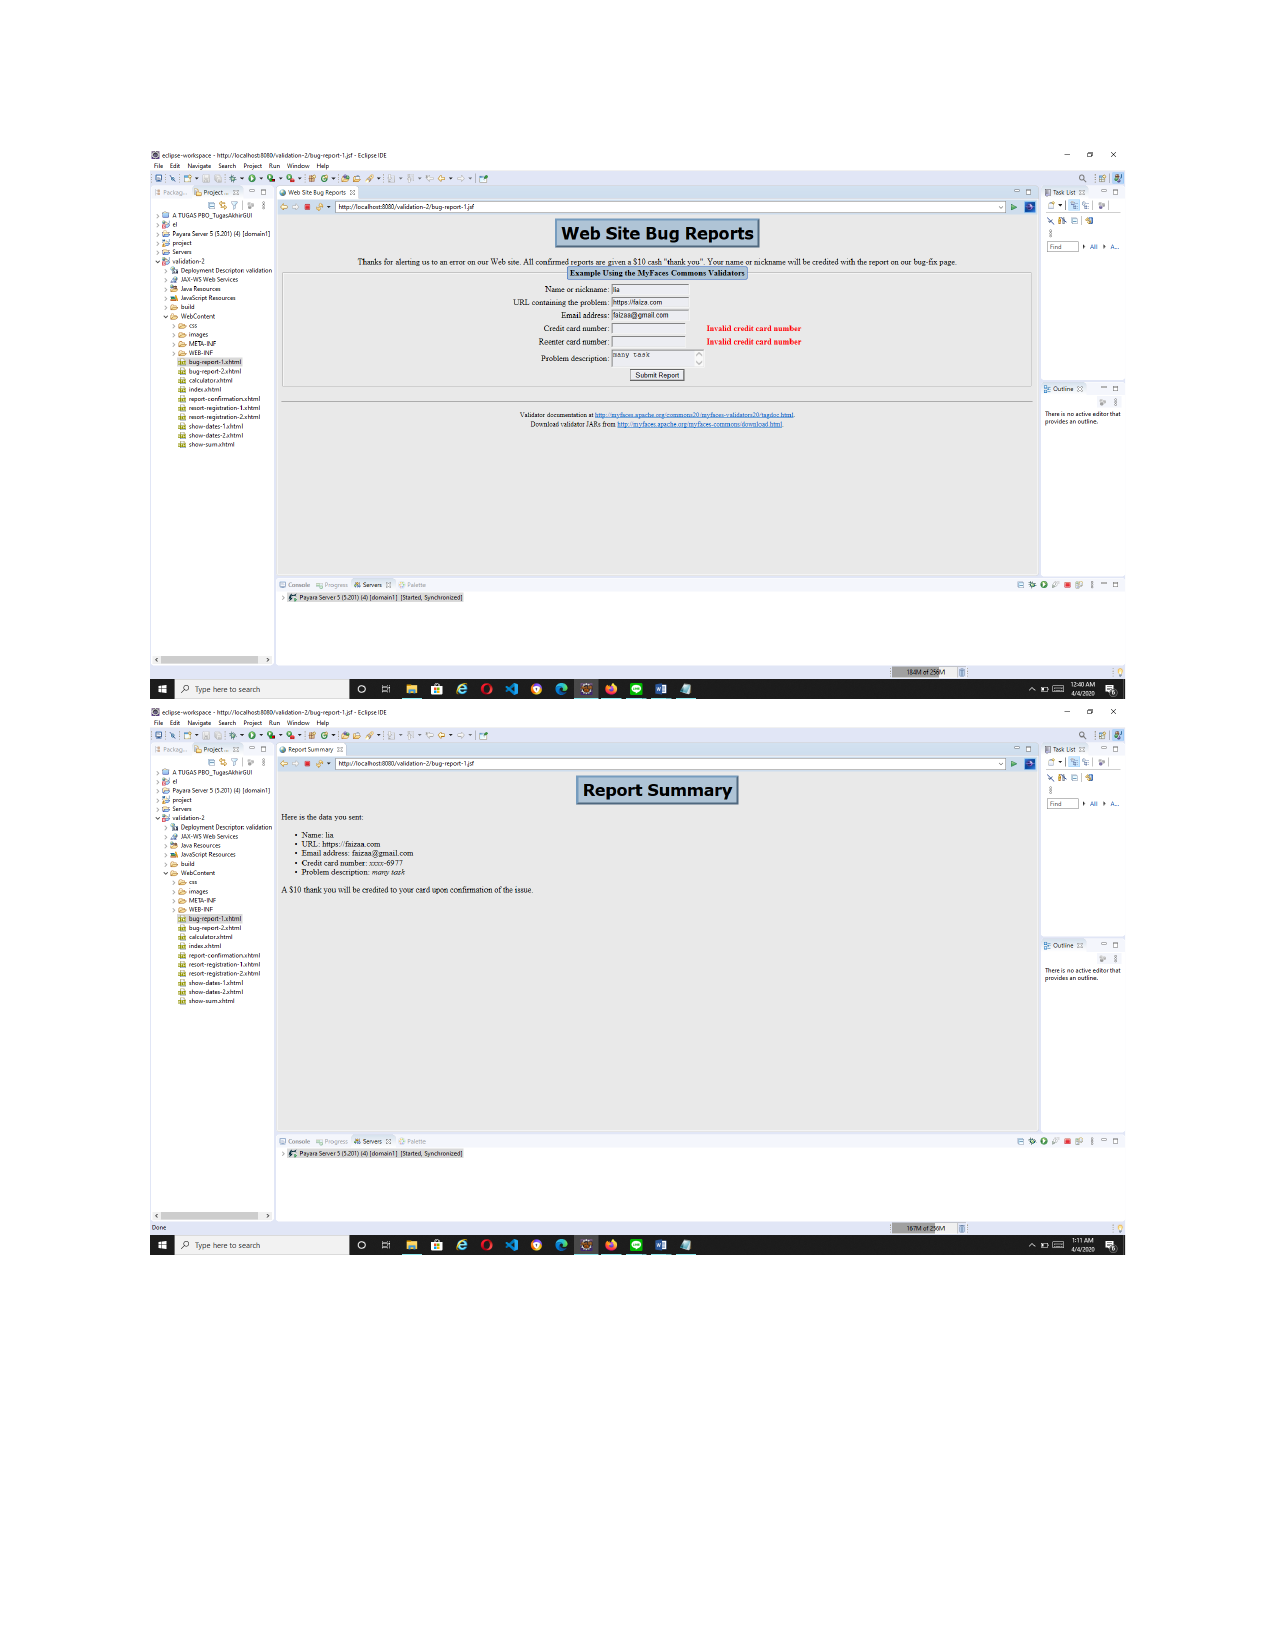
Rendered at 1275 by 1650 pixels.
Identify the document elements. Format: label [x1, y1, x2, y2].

picture [150, 706, 1125, 1255]
picture [150, 150, 1125, 699]
